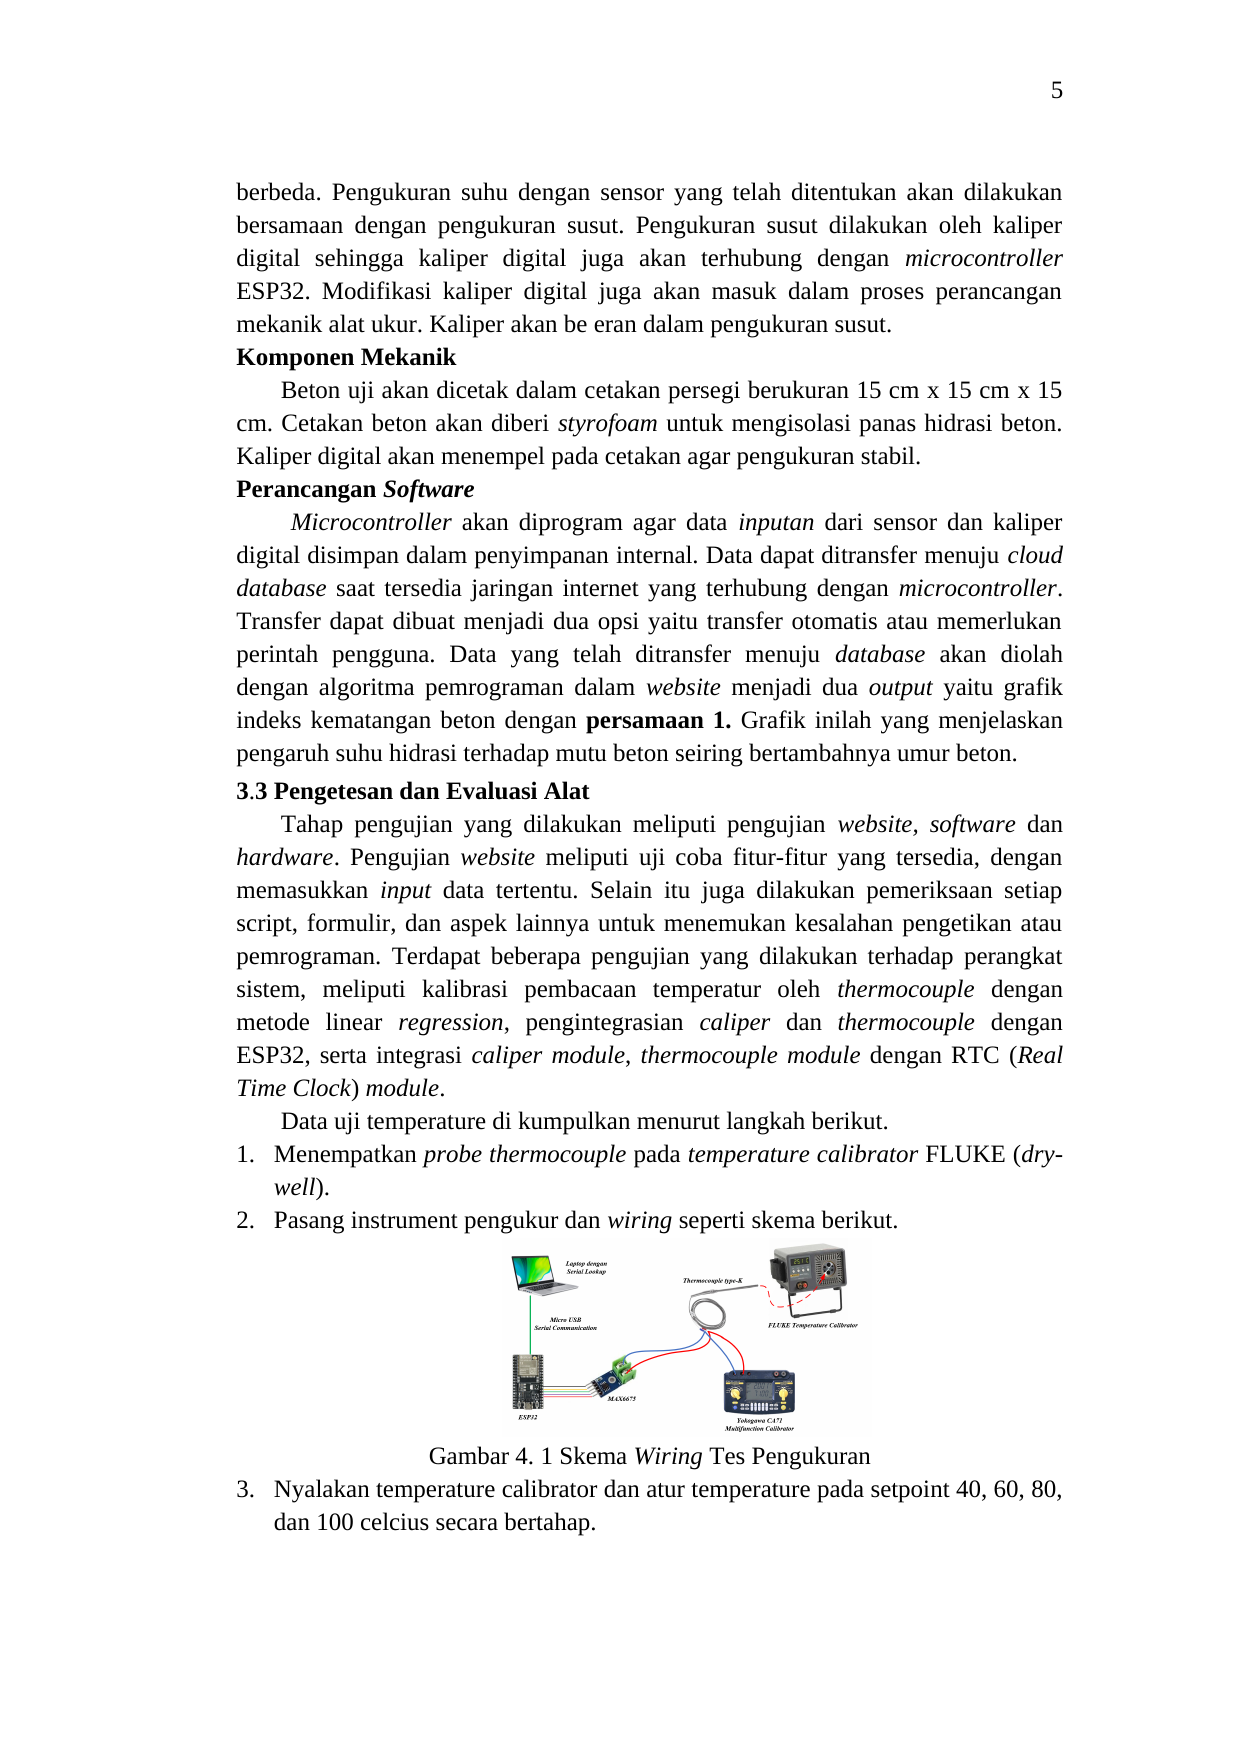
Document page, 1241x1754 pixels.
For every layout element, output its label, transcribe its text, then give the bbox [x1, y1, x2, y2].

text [236, 177, 1063, 338]
text Data uji temperature di kumpulkan menurut langkah berikut. [236, 1106, 1063, 1135]
text Tahap pengujian yang dilakukan meliputi pengujian website, software dan hardware. Pengujian website meliputi uji coba fitur-fitur yang tersedia, dengan memasukkan input data tertentu. Selain itu juga dilakukan pemeriksaan setiap script, formulir, dan aspek lainnya untuk menemukan kesalahan pengetikan atau pemrograman. Terdapat beberapa pengujian yang dilakukan terhadap perangkat sistem, meliputi kalibrasi pembacaan temperatur oleh thermocouple dengan metode linear regression, pengintegrasian caliper dan thermocouple dengan ESP32, serta integrasi caliper module, thermocouple module dengan RTC (Real Time Clock) module. [236, 809, 1063, 1102]
list Komponen Mekanik [236, 342, 1063, 371]
list Perancangan Software [236, 474, 1063, 503]
subtitle 3.3 Pengetesan dan Evaluasi Alat [236, 776, 1063, 804]
list Pasang instrument pengukur dan wiring seperti skema berikut. [236, 1205, 1063, 1234]
text Beton uji akan dicetak dalam cetakan persegi berukuran 15 cm x 15 cm x 15 cm. Cetakan beton akan diberi styrofoam untuk mengisolasi panas hidrasi beton. Kaliper digital akan menempel pada cetakan agar pengukuran stabil. [236, 375, 1063, 470]
list Menempatkan probe thermocouple pada temperature calibrator FLUKE (dry-well). [236, 1139, 1063, 1201]
picture [502, 1238, 872, 1437]
text Gambar 4. 1 Skema Wiring Tes Pengukuran [236, 1441, 1063, 1469]
list Nyalakan temperature calibrator dan atur temperature pada setpoint 40, 60, 80, dan 100 celcius secara bertahap. [236, 1474, 1063, 1536]
text Microcontroller akan diprogram agar data inputan dari sensor dan kaliper digital disimpan dalam penyimpanan internal. Data dapat ditransfer menuju cloud database saat tersedia jaringan internet yang terhubung dengan microcontroller. Transfer dapat dibuat menjadi dua opsi yaitu transfer otomatis atau memerlukan perintah pengguna. Data yang telah ditransfer menuju database akan diolah dengan algoritma pemrograman dalam website menjadi dua output yaitu grafik indeks kematangan beton dengan persamaan 1. Grafik inilah yang menjelaskan pengaruh suhu hidrasi terhadap mutu beton seiring bertambahnya umur beton. [236, 507, 1063, 767]
